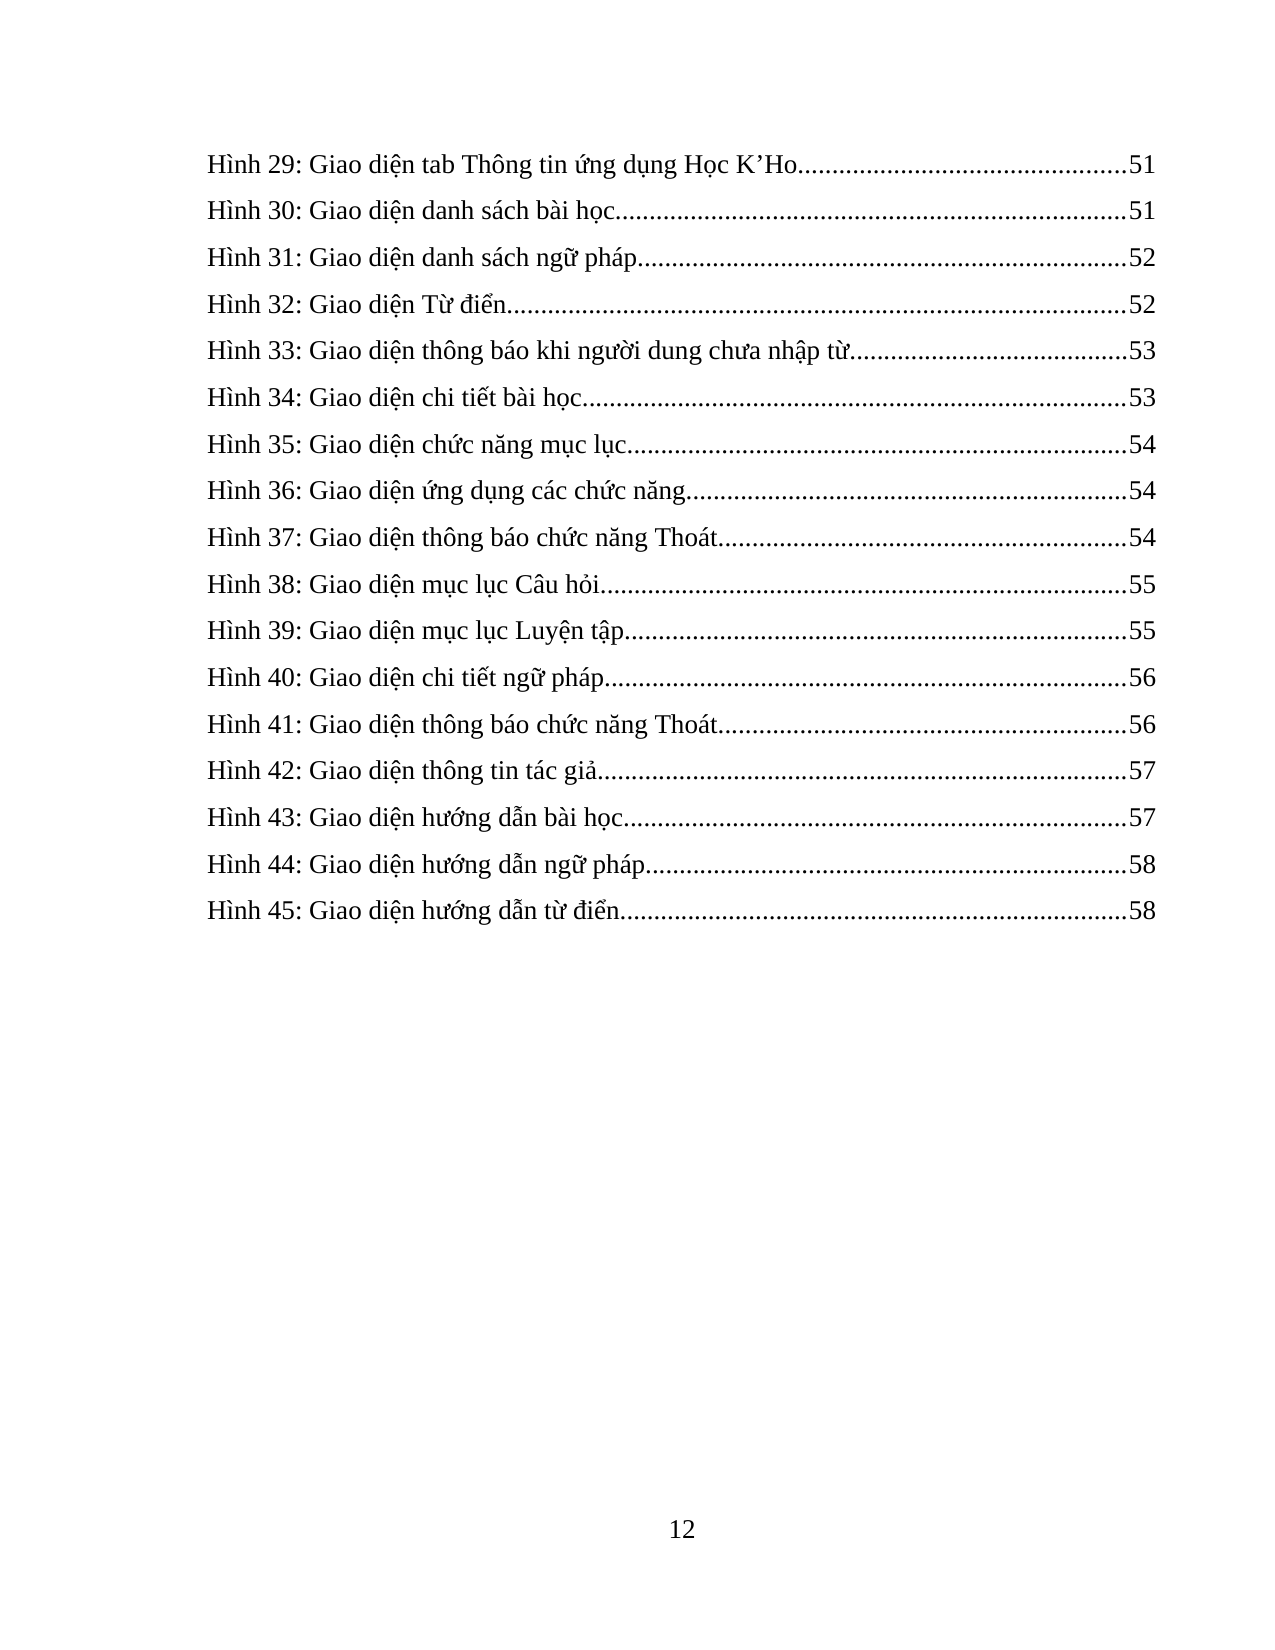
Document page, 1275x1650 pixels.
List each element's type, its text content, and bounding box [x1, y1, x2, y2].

text Hình 32: Giao diện Từ điển. 52 [207, 288, 1157, 319]
text Hình 45: Giao diện hướng dẫn từ điển. 58 [207, 894, 1157, 926]
text Hình 30: Giao diện danh sách bài học. 51 [207, 194, 1157, 226]
text Hình 33: Giao diện thông báo khi người dung chưa nhập từ. 53 [207, 334, 1157, 366]
text Hình 35: Giao diện chức năng mục lục. 54 [207, 428, 1157, 459]
text Hình 36: Giao diện ứng dụng các chức năng. 54 [207, 474, 1157, 506]
text Hình 31: Giao diện danh sách ngữ pháp. 52 [207, 241, 1157, 272]
text Hình 37: Giao diện thông báo chức năng Thoát. 54 [207, 521, 1157, 552]
text Hình 34: Giao diện chi tiết bài học. 53 [207, 381, 1157, 412]
text Hình 38: Giao diện mục lục Câu hỏi. 55 [207, 568, 1157, 599]
text Hình 41: Giao diện thông báo chức năng Thoát. 56 [207, 708, 1157, 739]
text Hình 40: Giao diện chi tiết ngữ pháp. 56 [207, 661, 1157, 692]
text Hình 42: Giao diện thông tin tác giả. 57 [207, 754, 1157, 786]
text Hình 43: Giao diện hướng dẫn bài học. 57 [207, 801, 1157, 832]
text Hình 39: Giao diện mục lục Luyện tập. 55 [207, 614, 1157, 646]
text Hình 29: Giao diện tab Thông tin ứng dụng Học K’Ho. 51 [207, 148, 1157, 179]
text Hình 44: Giao diện hướng dẫn ngữ pháp. 58 [207, 848, 1157, 879]
